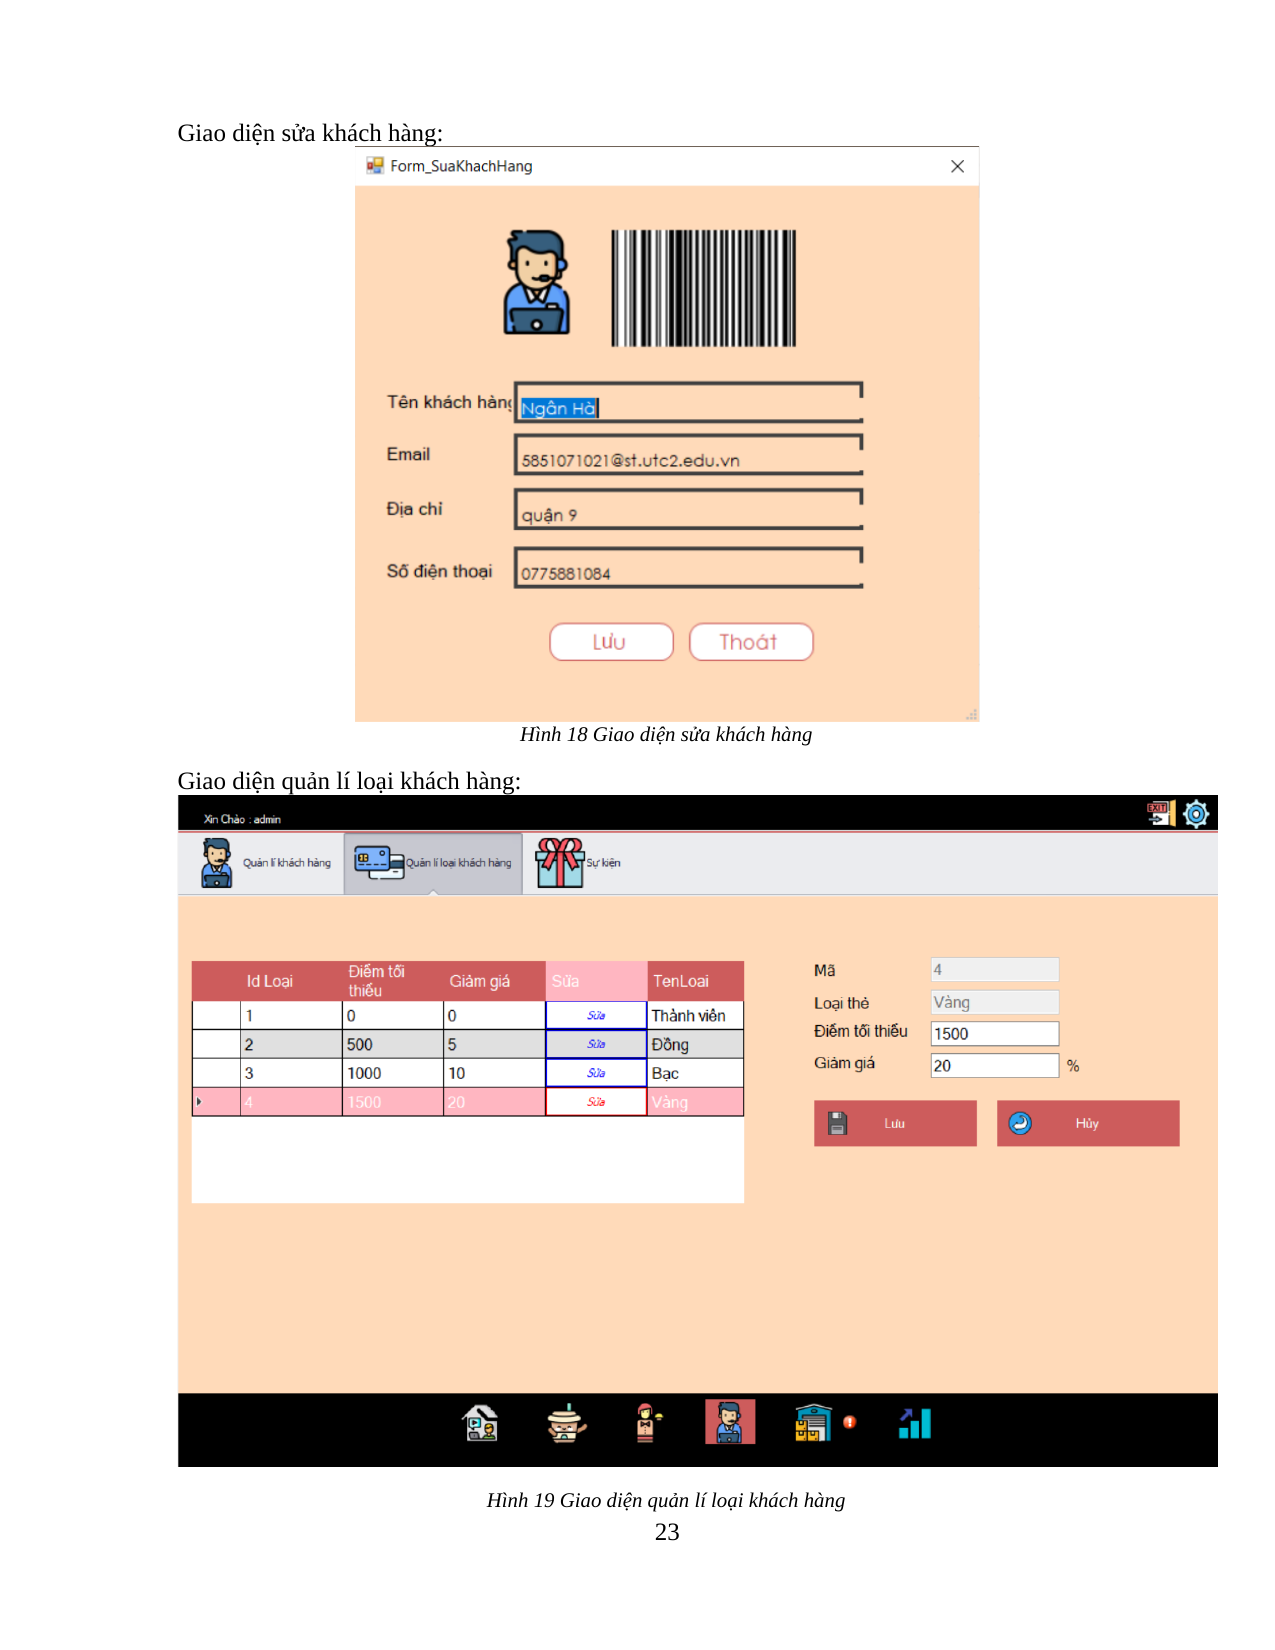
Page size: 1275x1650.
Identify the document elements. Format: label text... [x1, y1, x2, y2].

picture [177, 795, 1218, 1467]
text Giao diện sửa khách hàng: [177, 118, 1157, 147]
picture [355, 146, 980, 722]
text Giao diện quản lí loại khách hàng: [177, 766, 1157, 795]
